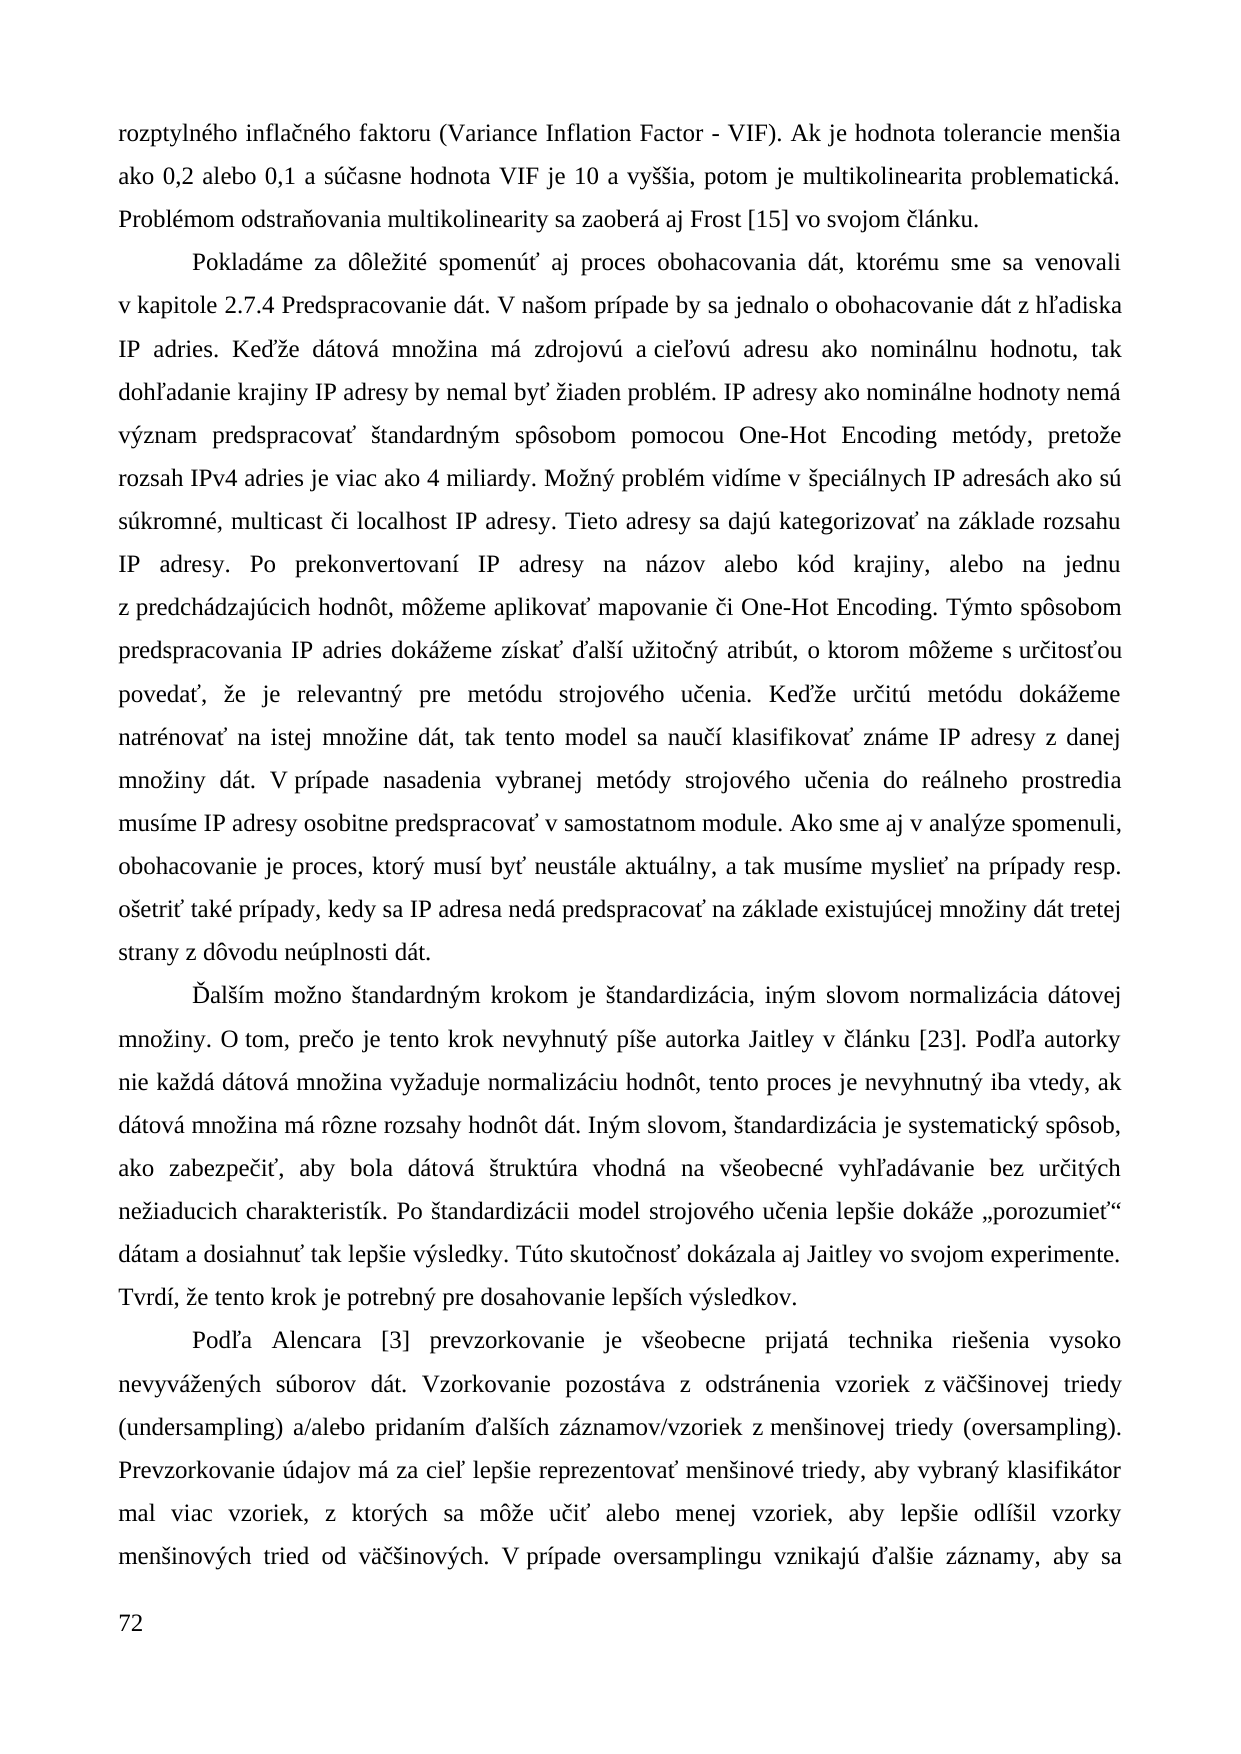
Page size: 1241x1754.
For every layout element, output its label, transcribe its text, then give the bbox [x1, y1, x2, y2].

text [118, 118, 1122, 233]
text Ďalším možno štandardným krokom je štandardizácia, iným slovom normalizácia dátovej množiny. O tom, prečo je tento krok nevyhnutý píše autorka Jaitley v článku [23]. Podľa autorky nie každá dátová množina vyžaduje normalizáciu hodnôt, tento proces je nevyhnutný iba vtedy, ak dátová množina má rôzne rozsahy hodnôt dát. Iným slovom, štandardizácia je systematický spôsob, ako zabezpečiť, aby bola dátová štruktúra vhodná na všeobecné vyhľadávanie bez určitých nežiaducich charakteristík. Po štandardizácii model strojového učenia lepšie dokáže „porozumieť“ dátam a dosiahnuť tak lepšie výsledky. Túto skutočnosť dokázala aj Jaitley vo svojom experimente. Tvrdí, že tento krok je potrebný pre dosahovanie lepších výsledkov. [118, 981, 1122, 1311]
text Pokladáme za dôležité spomenúť aj proces obohacovania dát, ktorému sme sa venovali v kapitole 2.7.4 Predspracovanie dát. V našom prípade by sa jednalo o obohacovanie dát z hľadiska IP adries. Keďže dátová množina má zdrojovú a cieľovú adresu ako nominálnu hodnotu, tak dohľadanie krajiny IP adresy by nemal byť žiaden problém. IP adresy ako nominálne hodnoty nemá význam predspracovať štandardným spôsobom pomocou One-Hot Encoding metódy, pretože rozsah IPv4 adries je viac ako 4 miliardy. Možný problém vidíme v špeciálnych IP adresách ako sú súkromné, multicast či localhost IP adresy. Tieto adresy sa dajú kategorizovať na základe rozsahu IP adresy. Po prekonvertovaní IP adresy na názov alebo kód krajiny, alebo na jednu z predchádzajúcich hodnôt, môžeme aplikovať mapovanie či One-Hot Encoding. Týmto spôsobom predspracovania IP adries dokážeme získať ďalší užitočný atribút, o ktorom môžeme s určitosťou povedať, že je relevantný pre metódu strojového učenia. Keďže určitú metódu dokážeme natrénovať na istej množine dát, tak tento model sa naučí klasifikovať známe IP adresy z danej množiny dát. V prípade nasadenia vybranej metódy strojového učenia do reálneho prostredia musíme IP adresy osobitne predspracovať v samostatnom module. Ako sme aj v analýze spomenuli, obohacovanie je proces, ktorý musí byť neustále aktuálny, a tak musíme myslieť na prípady resp. ošetriť také prípady, kedy sa IP adresa nedá predspracovať na základe existujúcej množiny dát tretej strany z dôvodu neúplnosti dát. [118, 247, 1122, 966]
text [118, 1326, 1122, 1570]
